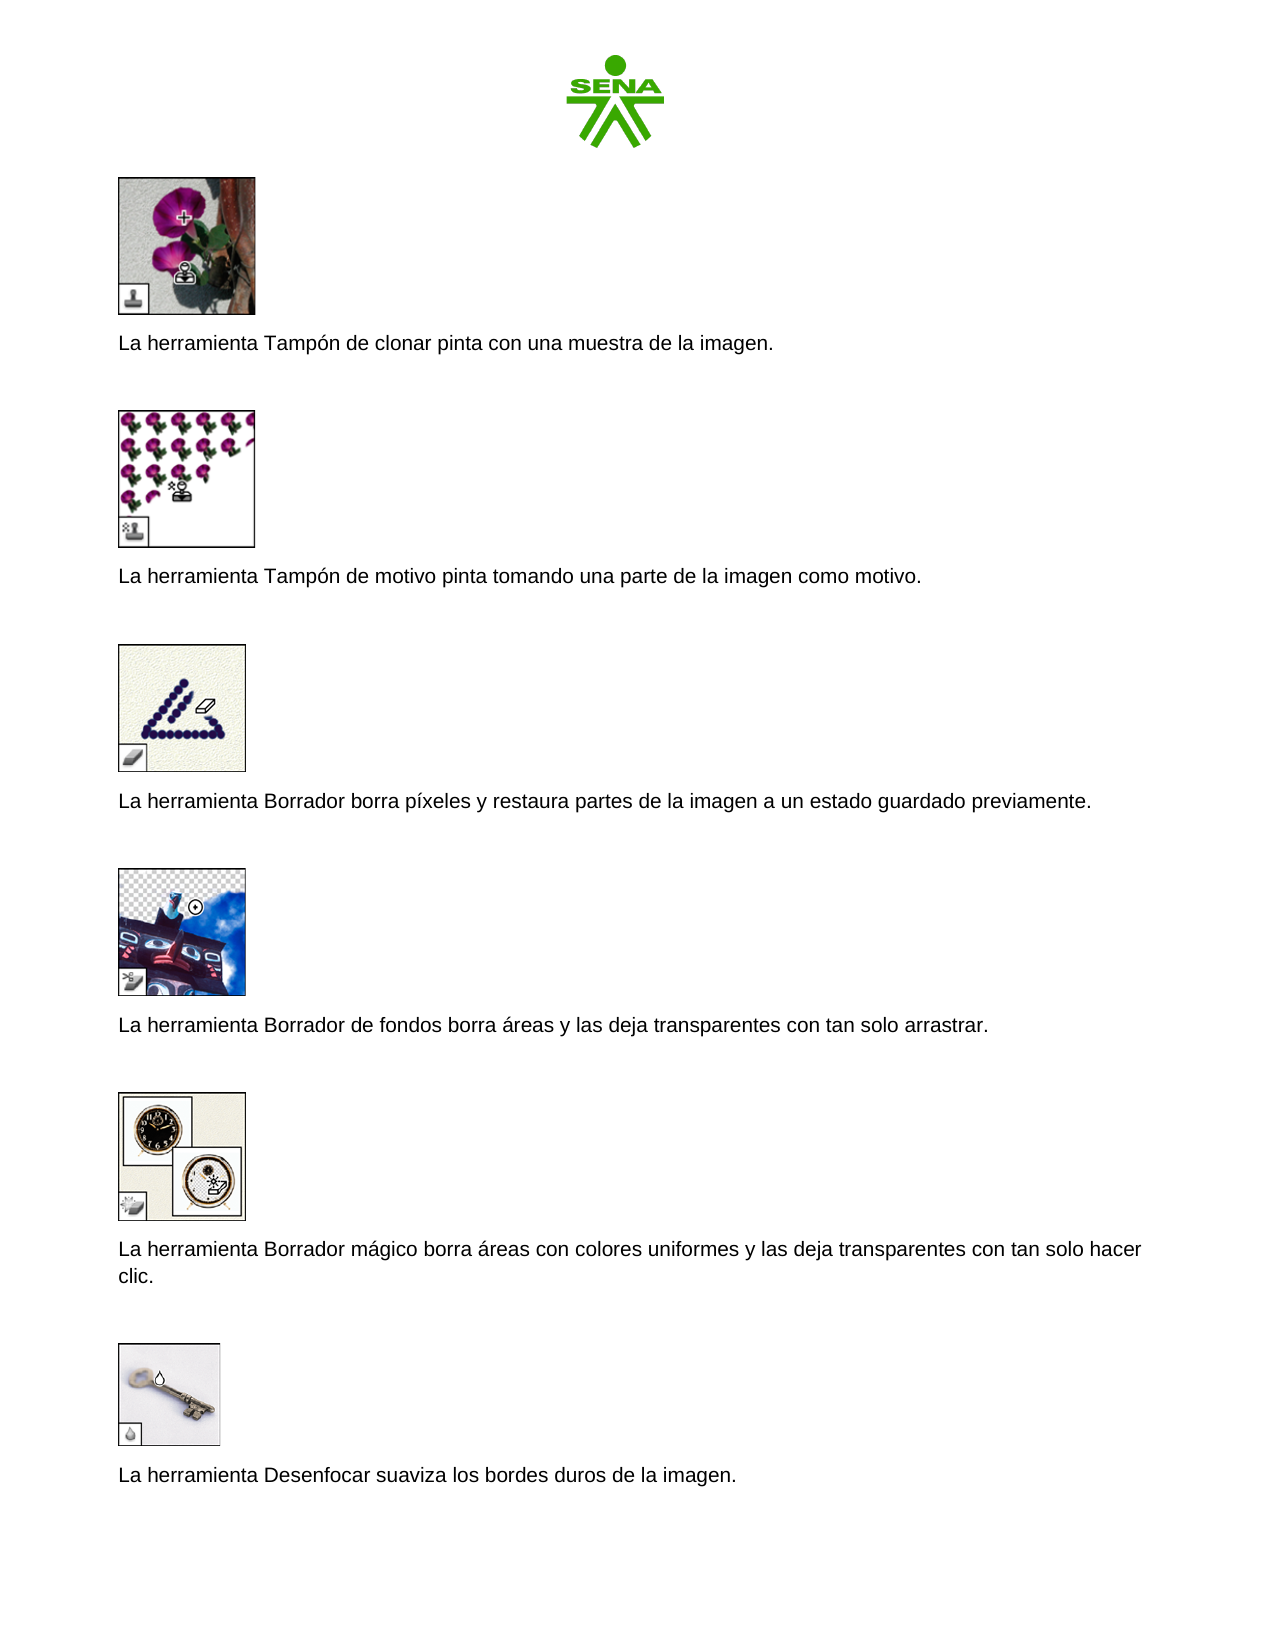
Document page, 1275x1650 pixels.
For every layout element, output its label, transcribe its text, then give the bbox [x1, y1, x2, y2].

text La herramienta Borrador borra píxeles y restaura partes de la imagen a un estado guardado previamente. [118, 788, 1157, 812]
picture [566, 55, 664, 148]
text La herramienta Desenfocar suaviza los bordes duros de la imagen. [118, 1462, 1157, 1486]
picture [118, 644, 246, 772]
text La herramienta Tampón de motivo pinta tomando una parte de la imagen como motivo. [118, 564, 1157, 588]
text La herramienta Borrador de fondos borra áreas y las deja transparentes con tan solo arrastrar. [118, 1012, 1157, 1036]
picture [118, 177, 256, 315]
picture [118, 1092, 246, 1221]
text La herramienta Tampón de clonar pinta con una muestra de la imagen. [118, 331, 1157, 355]
text La herramienta Borrador mágico borra áreas con colores uniformes y las deja transparentes con tan solo hacer clic. [118, 1236, 1157, 1288]
picture [118, 1343, 221, 1446]
picture [118, 410, 256, 548]
picture [118, 868, 246, 996]
